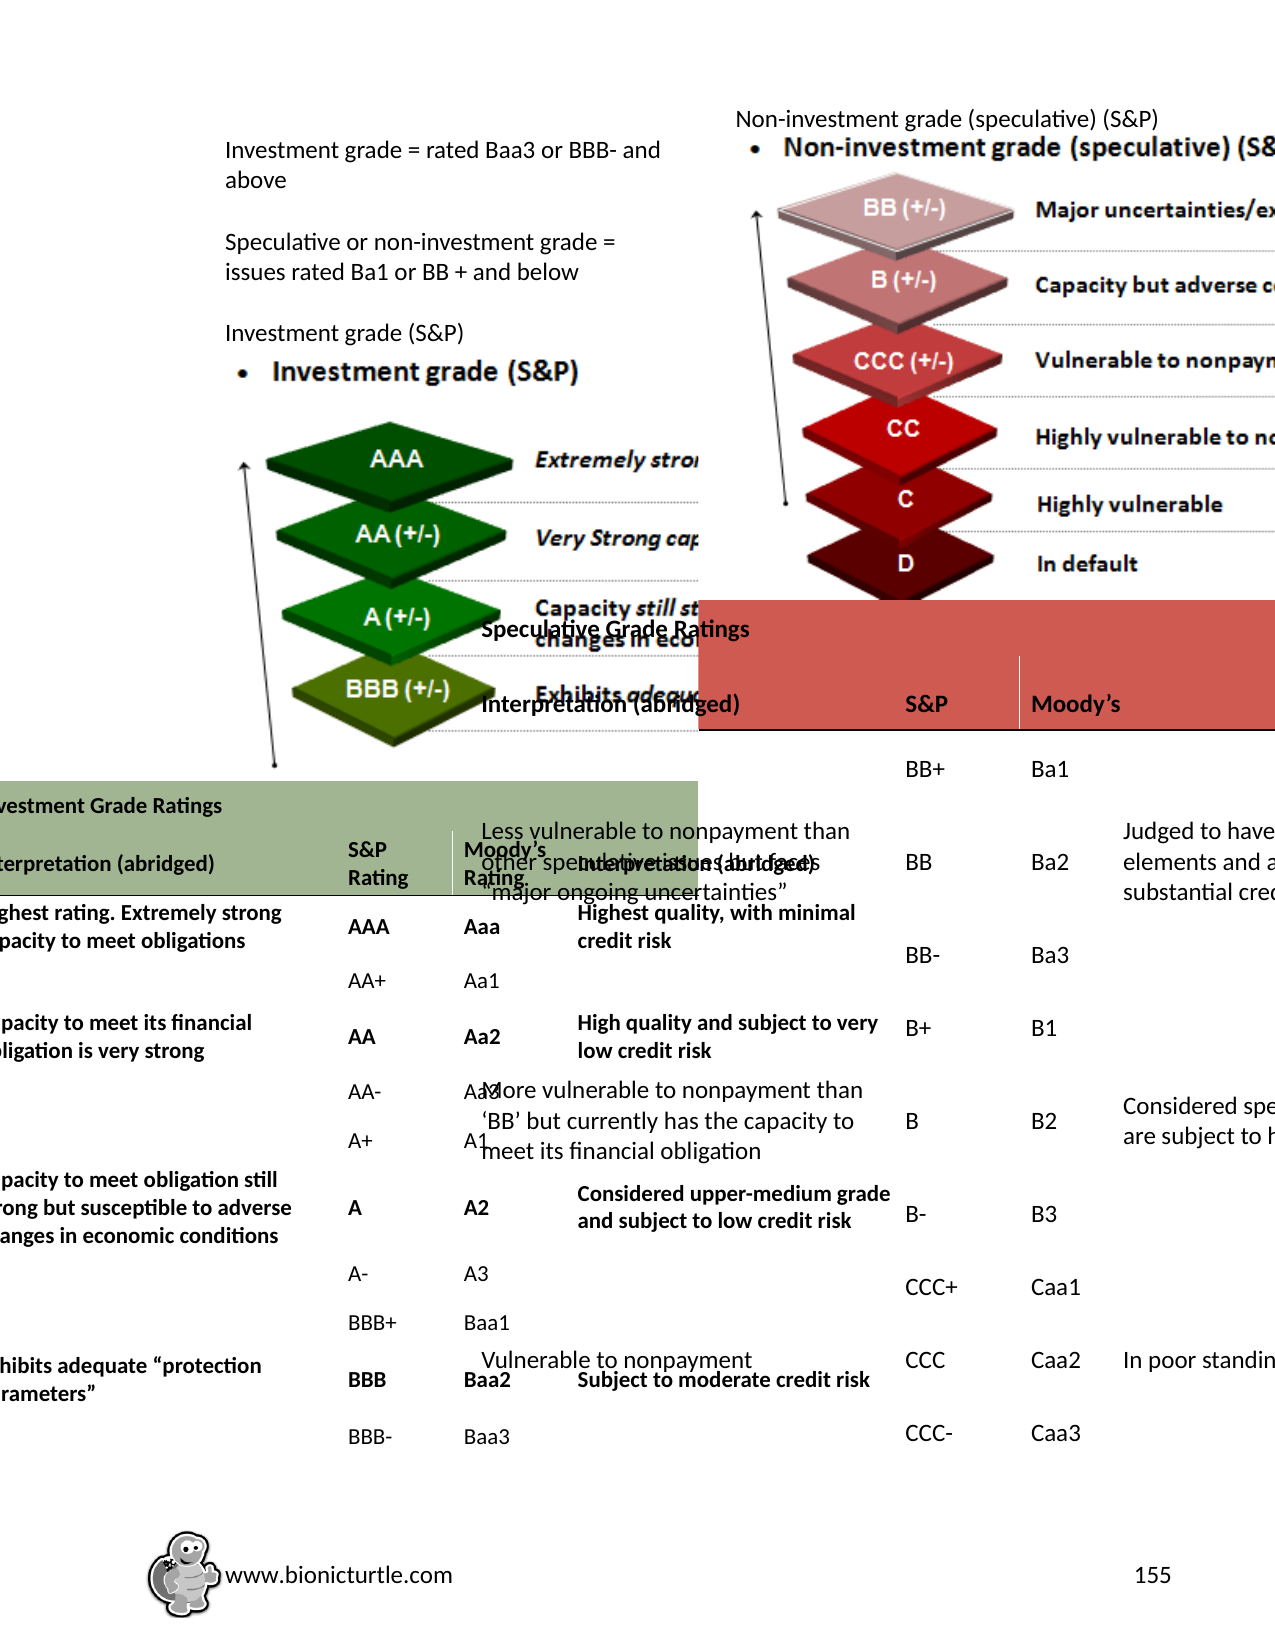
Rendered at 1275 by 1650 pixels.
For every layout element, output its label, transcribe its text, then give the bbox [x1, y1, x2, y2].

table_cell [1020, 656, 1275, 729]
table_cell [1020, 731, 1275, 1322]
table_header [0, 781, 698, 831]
text Speculative or non-investment grade = issues rated Ba1 or BB + and below [225, 226, 662, 287]
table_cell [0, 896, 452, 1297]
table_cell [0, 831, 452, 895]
text Non-investment grade (speculative) (S&P) [735, 103, 1172, 134]
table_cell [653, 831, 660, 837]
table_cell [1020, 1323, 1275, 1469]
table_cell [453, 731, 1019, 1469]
picture [735, 134, 1275, 600]
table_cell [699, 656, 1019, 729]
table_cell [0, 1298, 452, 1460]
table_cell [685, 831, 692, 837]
picture [225, 347, 699, 781]
text Investment grade = rated Baa3 or BBB- and above [225, 134, 662, 195]
text Investment grade (S&P) [225, 317, 662, 347]
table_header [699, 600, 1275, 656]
